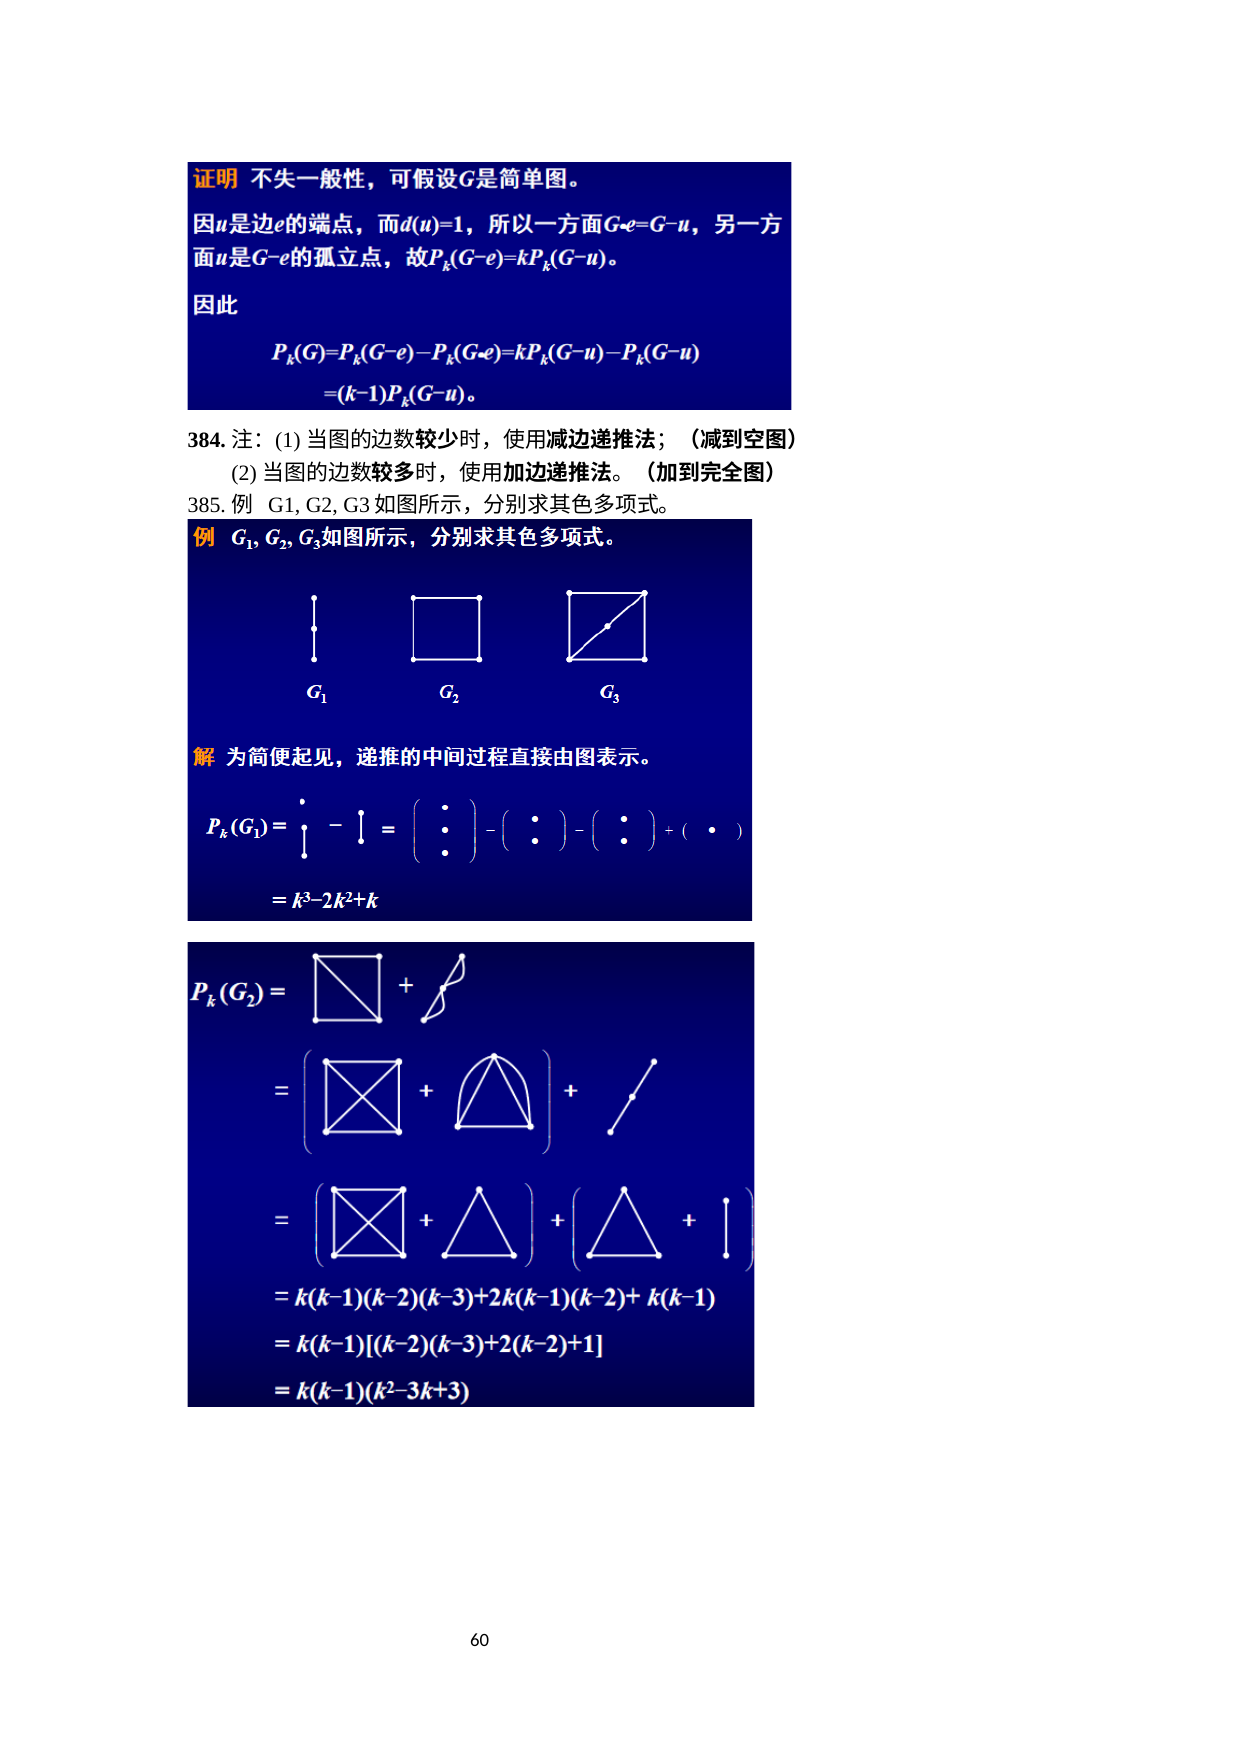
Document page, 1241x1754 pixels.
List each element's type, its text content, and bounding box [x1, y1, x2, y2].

list 注：(1) 当图的边数较少时，使用减边递推法；（减到空图） [187, 422, 1053, 454]
list 例 G1, G2, G3如图所示，分别求其色多项式。 [187, 487, 1053, 519]
picture [187, 942, 755, 1407]
picture [187, 162, 792, 410]
picture [187, 519, 753, 921]
list (2) 当图的边数较多时，使用加边递推法。（加到完全图） [187, 454, 1053, 487]
